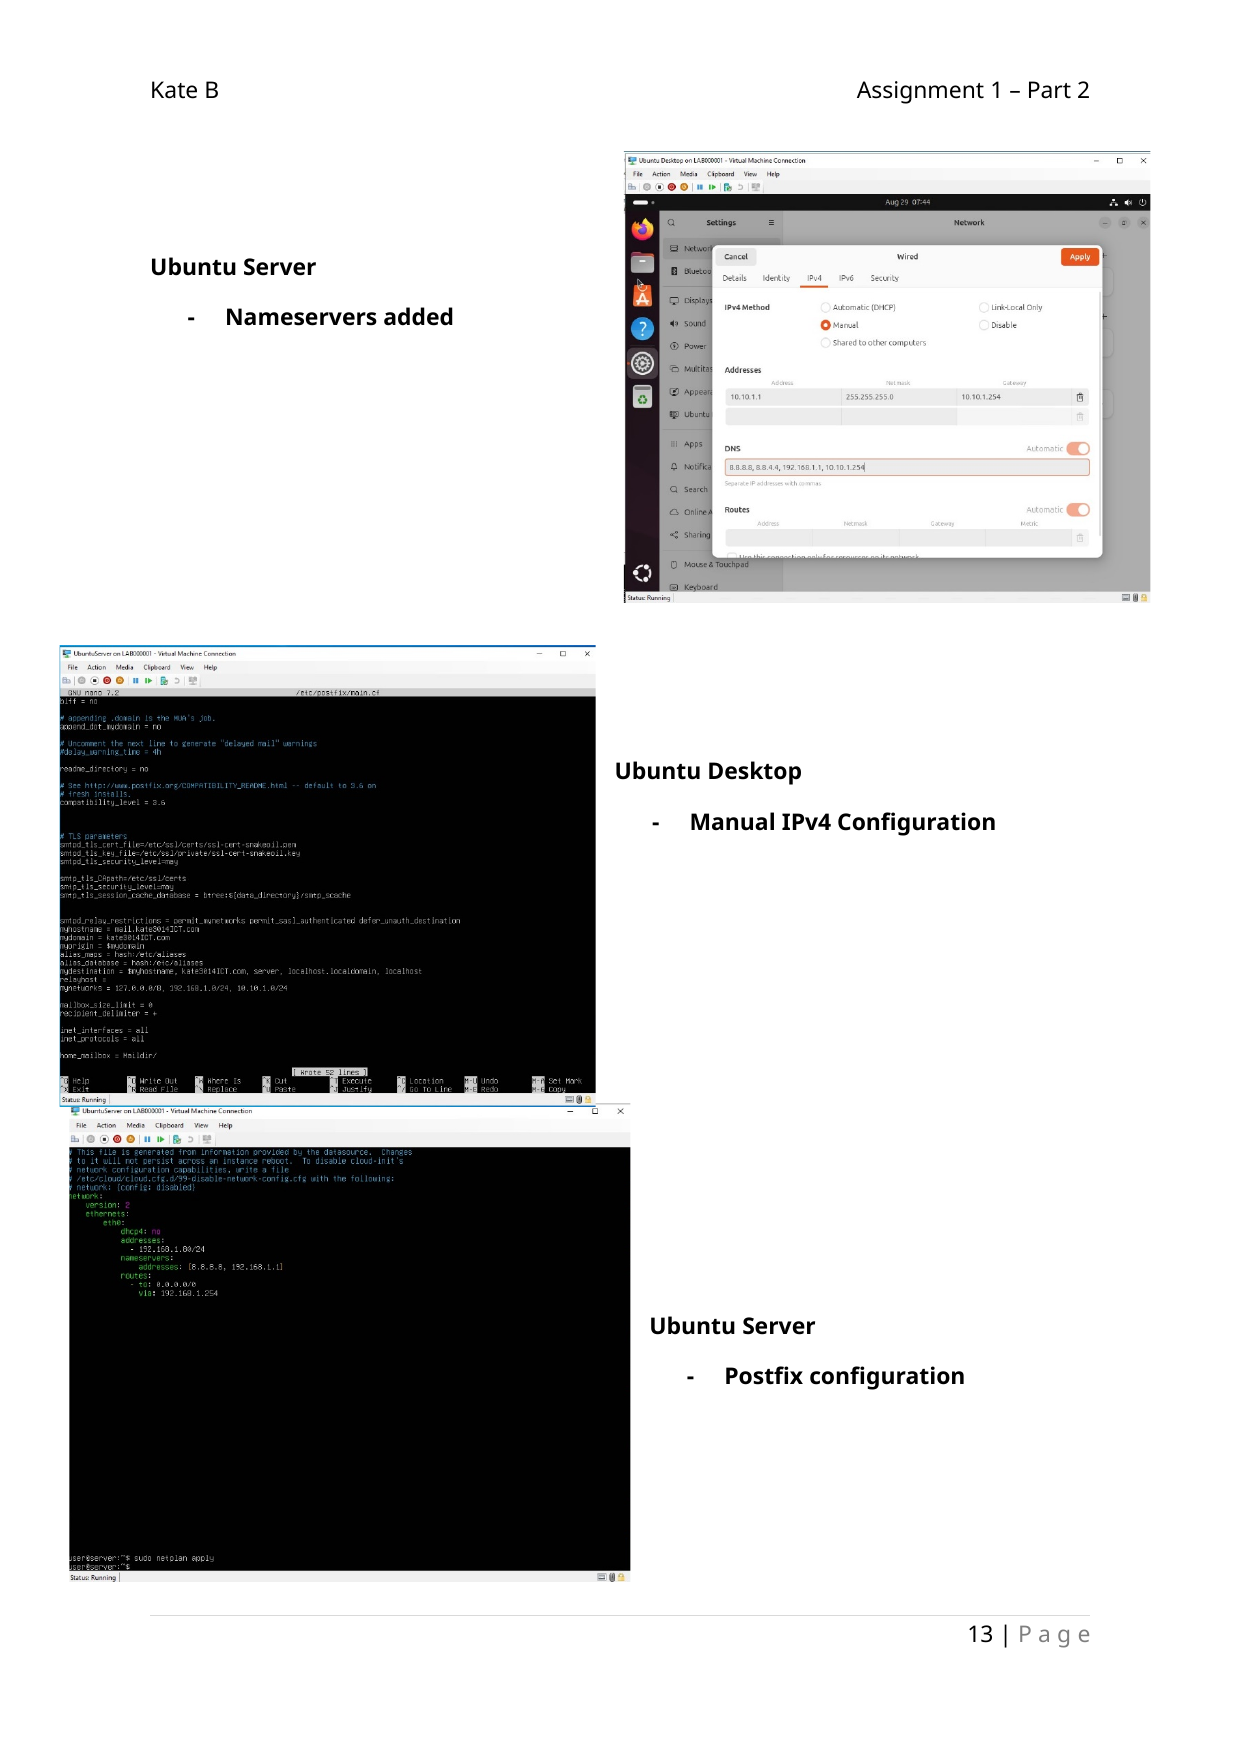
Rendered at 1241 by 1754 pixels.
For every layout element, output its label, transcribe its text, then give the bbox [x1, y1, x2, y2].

text Ubuntu Server [631, 1309, 1090, 1341]
list Manual IPv4 Configuration [596, 805, 1090, 837]
picture [58, 645, 631, 1580]
text Ubuntu Server [150, 251, 622, 282]
picture [622, 151, 1150, 602]
text Ubuntu Desktop [596, 755, 1090, 786]
list Postfix configuration [631, 1360, 1090, 1391]
list Nameservers added [187, 301, 622, 332]
